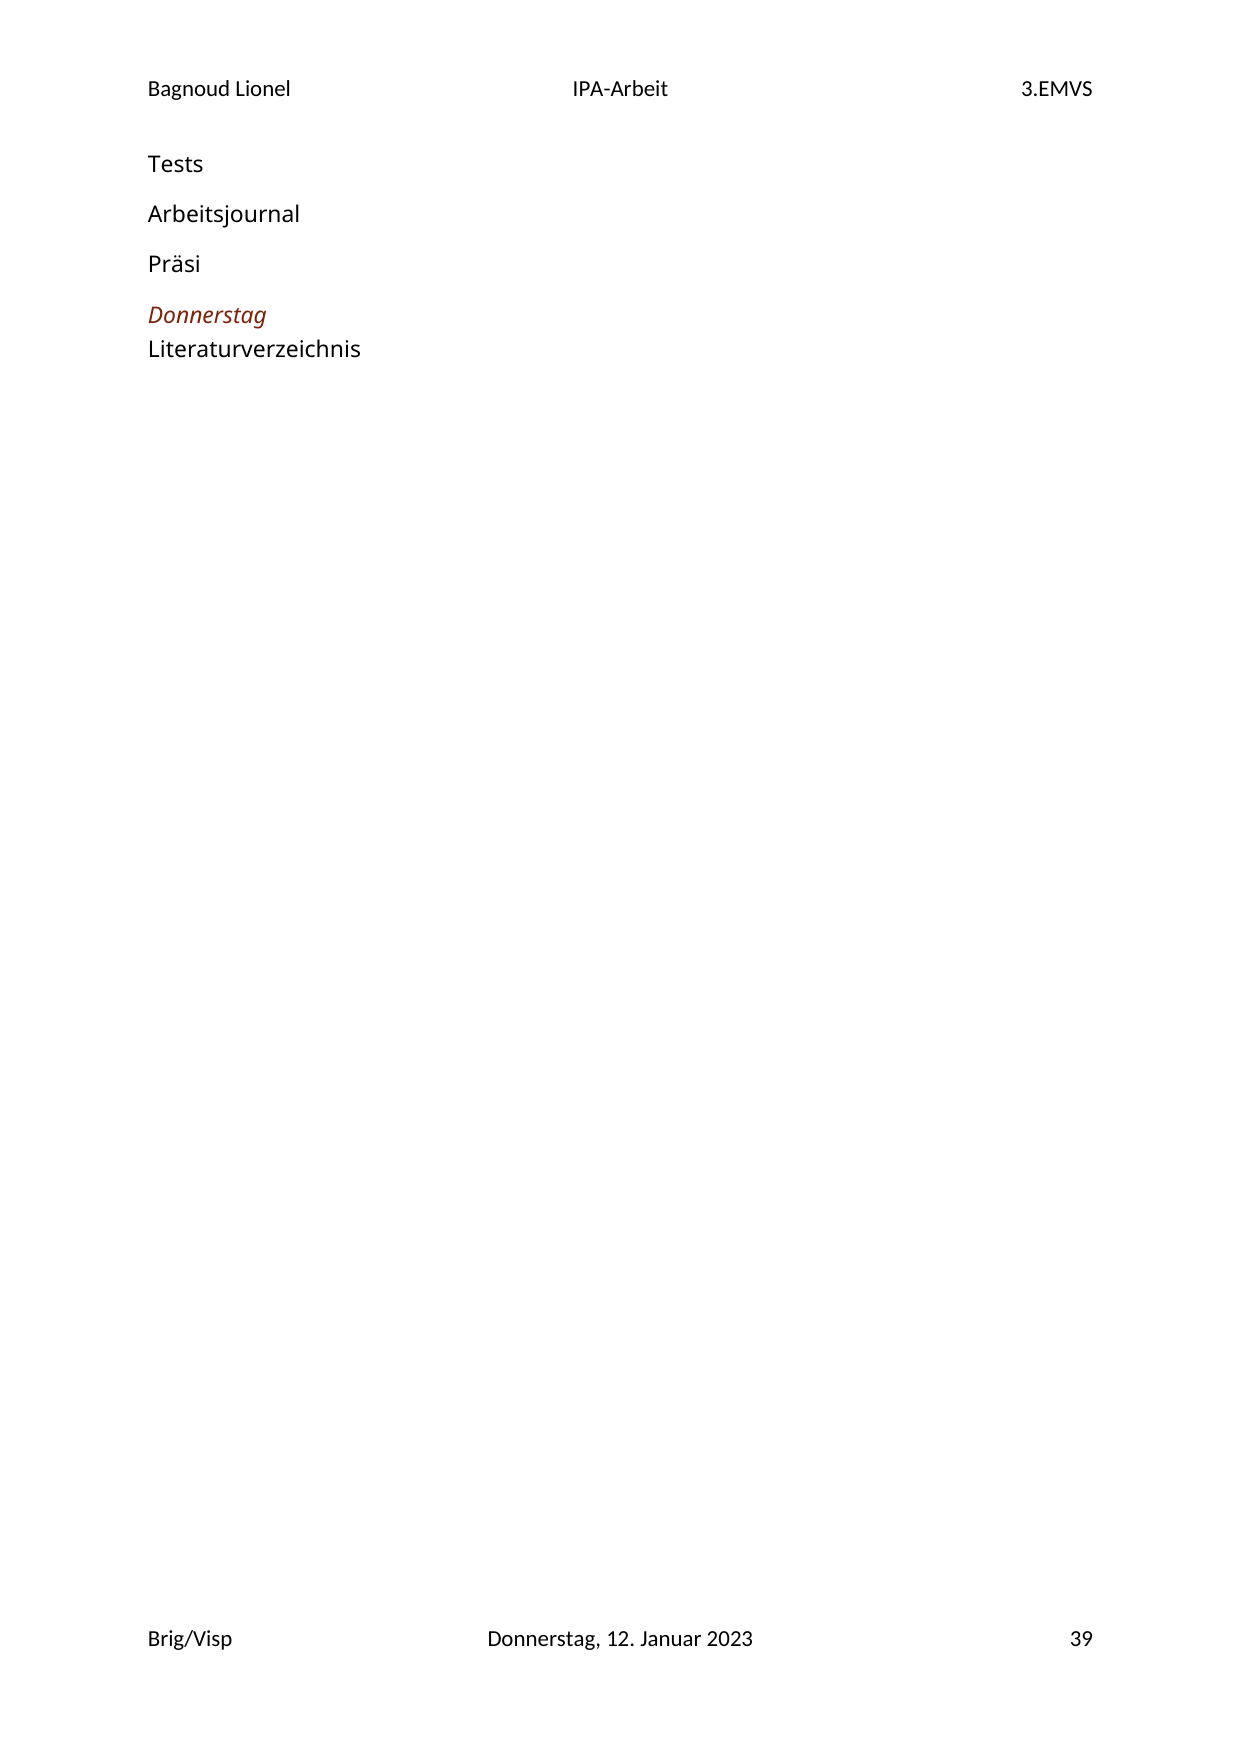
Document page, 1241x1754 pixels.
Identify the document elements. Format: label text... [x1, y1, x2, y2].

subtitle Donnerstag [148, 299, 1093, 330]
text Tests [148, 148, 1093, 179]
text Präsi [148, 248, 1093, 280]
text Arbeitsjournal [148, 198, 1093, 229]
text Literaturverzeichnis [148, 333, 1093, 364]
